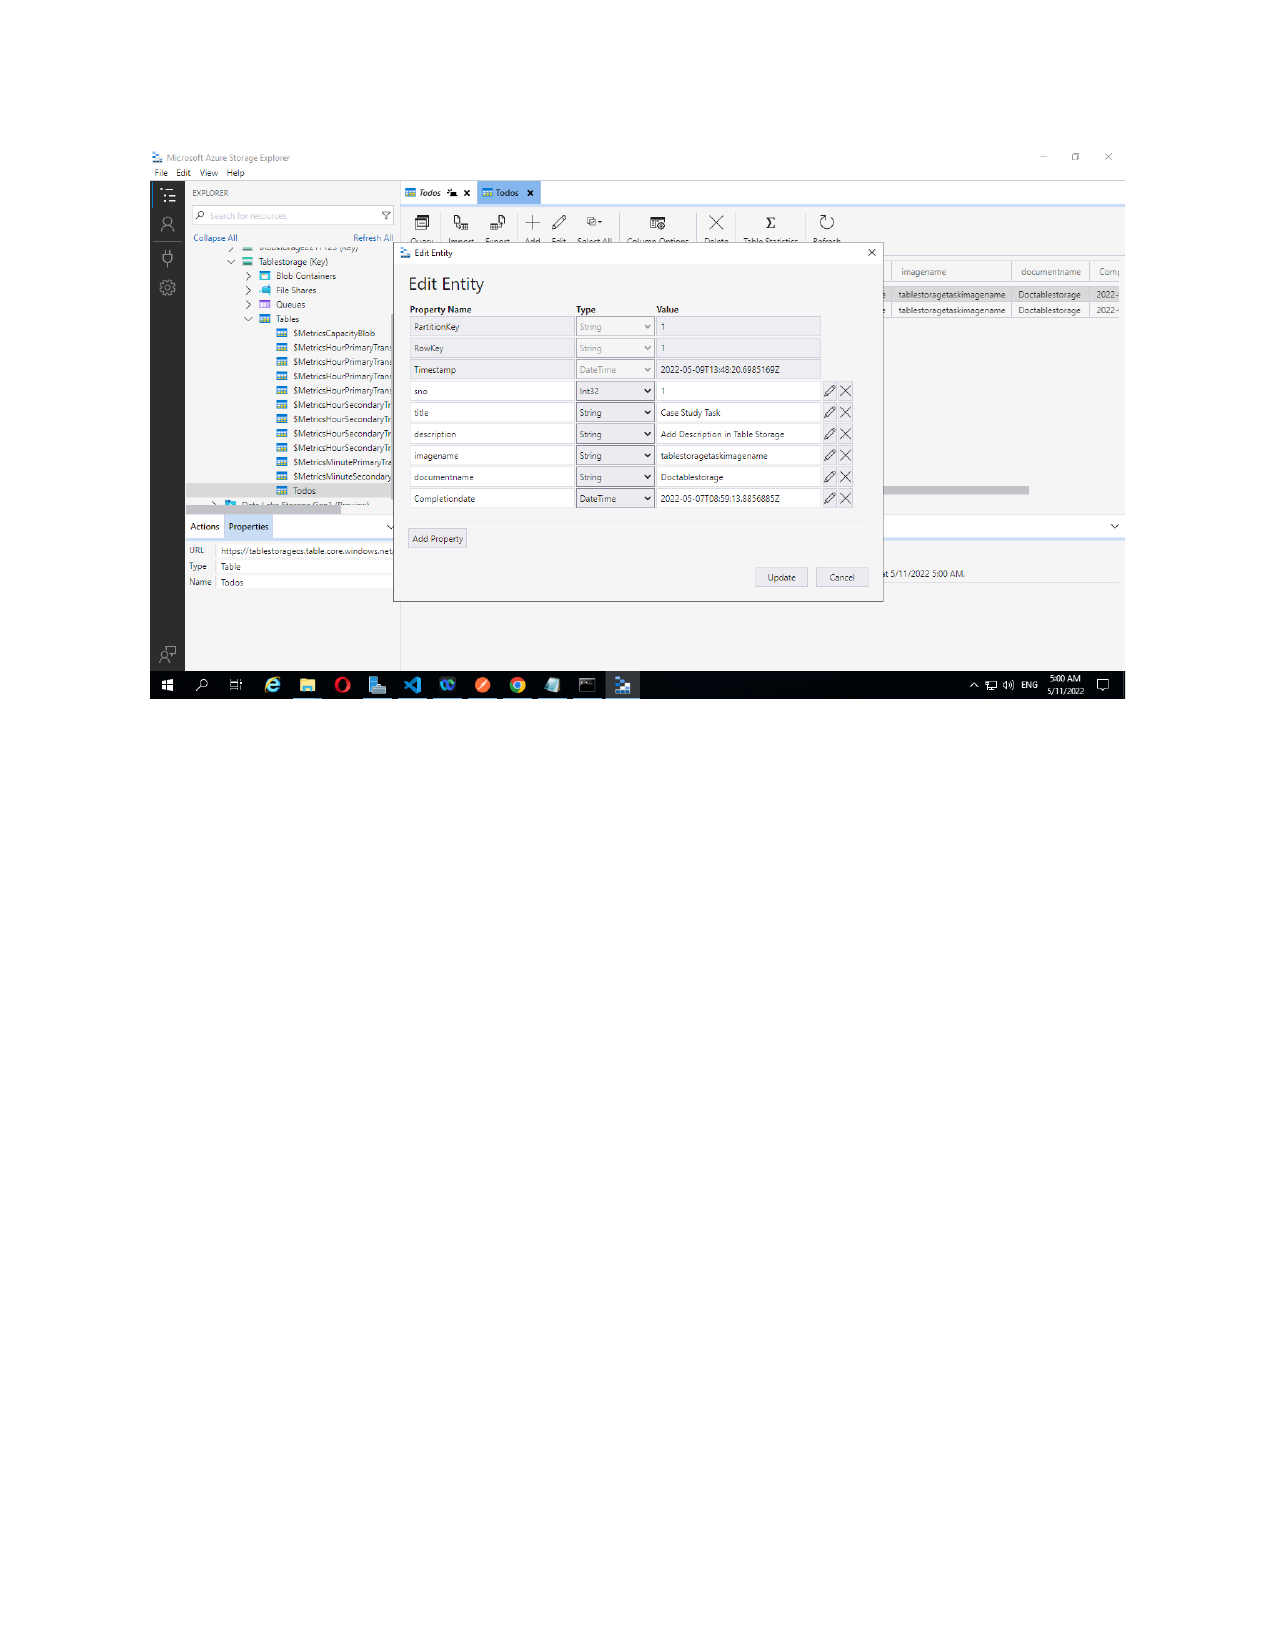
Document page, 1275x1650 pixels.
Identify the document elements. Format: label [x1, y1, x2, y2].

picture [150, 150, 1125, 699]
